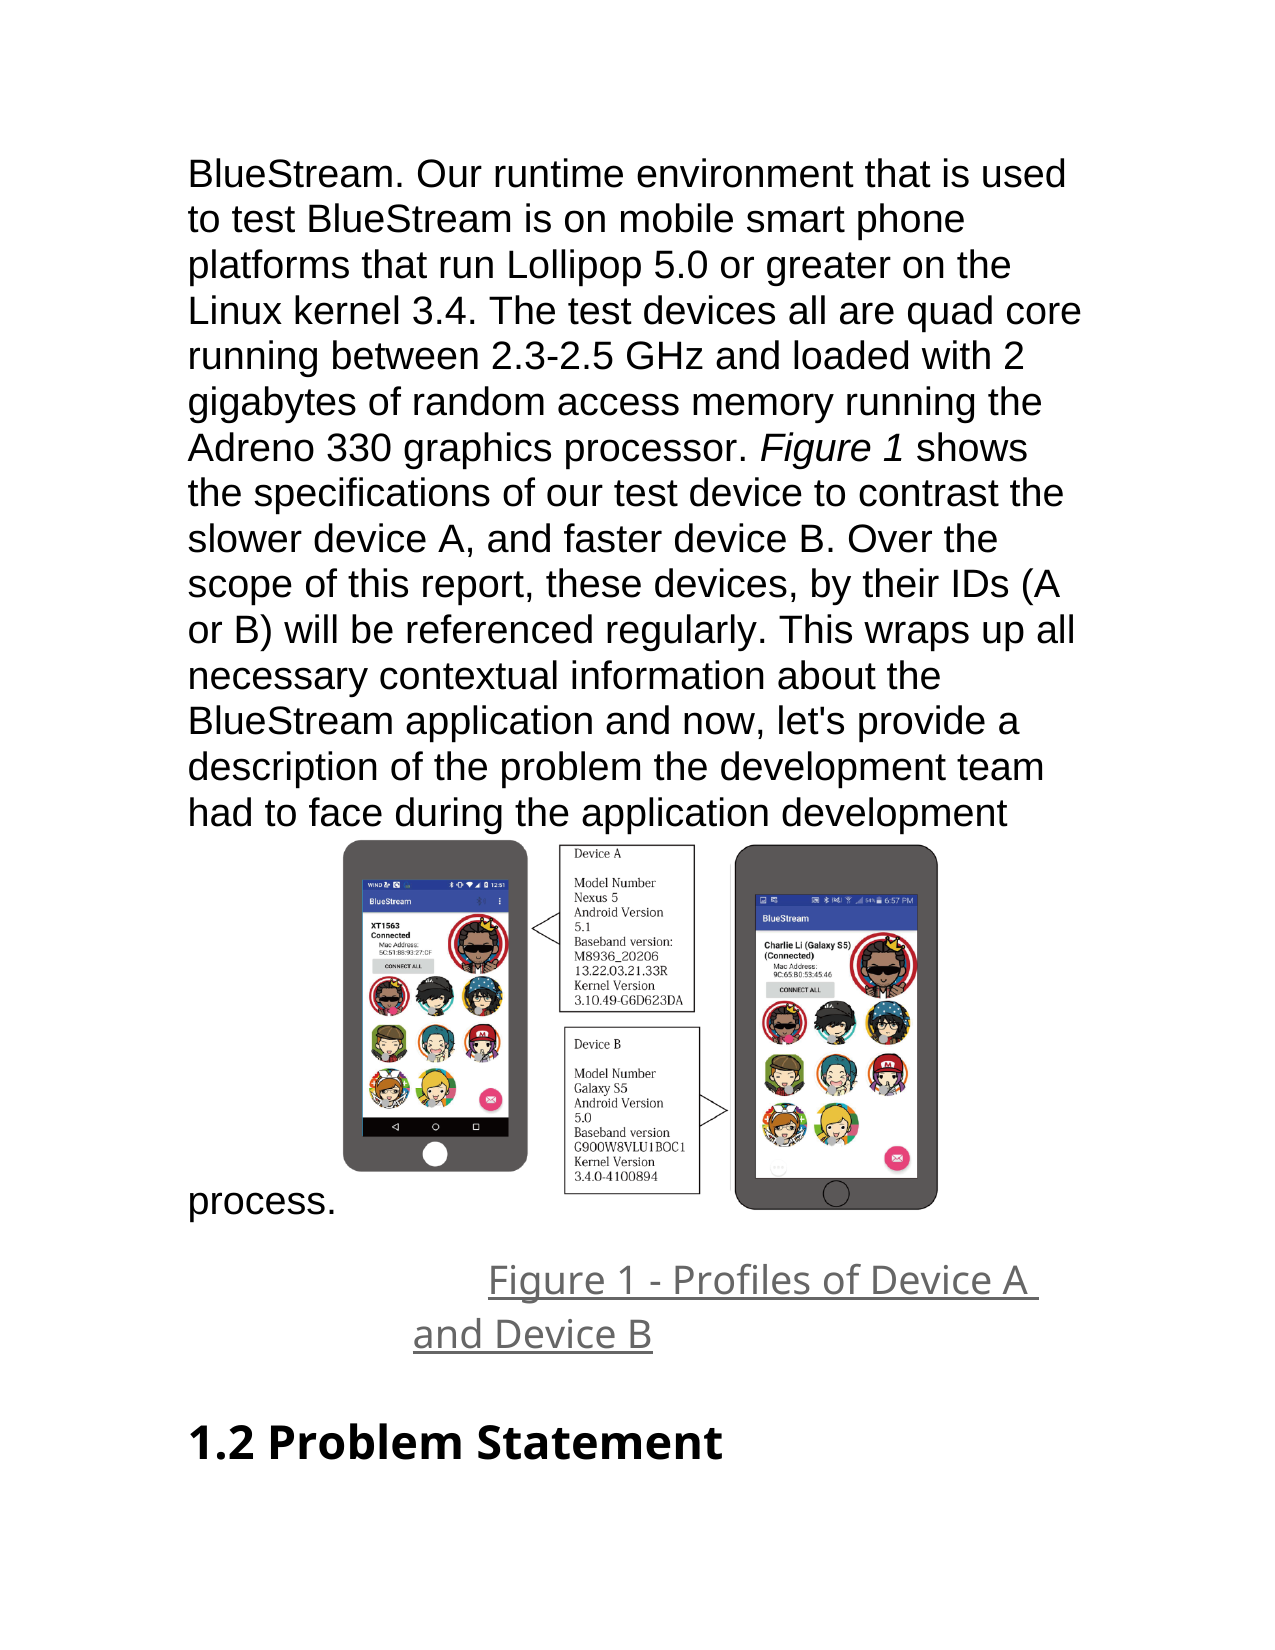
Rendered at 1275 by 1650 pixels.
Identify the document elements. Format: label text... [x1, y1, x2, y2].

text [187, 150, 1087, 1223]
picture [337, 834, 943, 1215]
text Figure 1 - Profiles of Device A and Device B [412, 1252, 1087, 1360]
text 1.2 Problem Statement [187, 1409, 1087, 1473]
